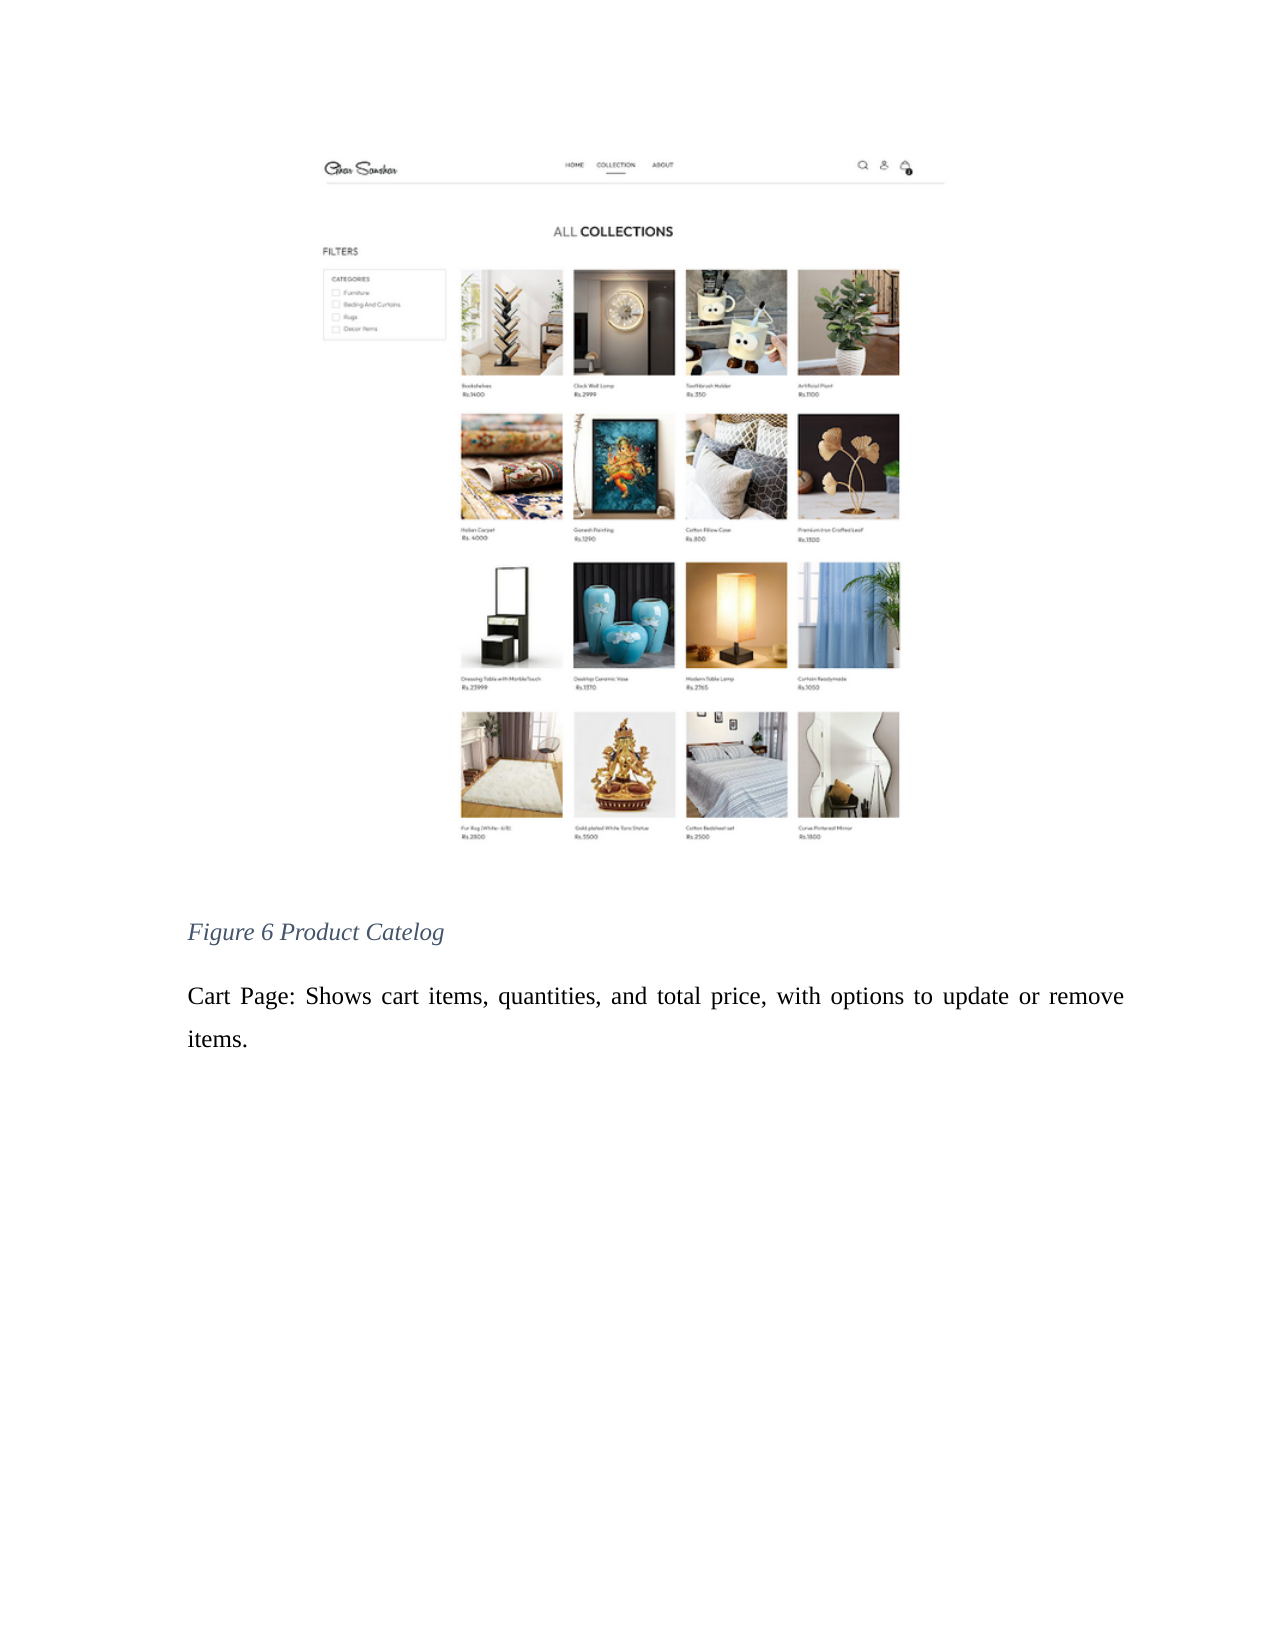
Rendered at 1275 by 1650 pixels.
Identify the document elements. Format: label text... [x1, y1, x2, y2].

picture [262, 150, 1006, 885]
text Cart Page: Shows cart items, quantities, and total price, with options to update or remove items. [187, 981, 1125, 1053]
text Figure 6 Product Catelog [187, 917, 1125, 946]
